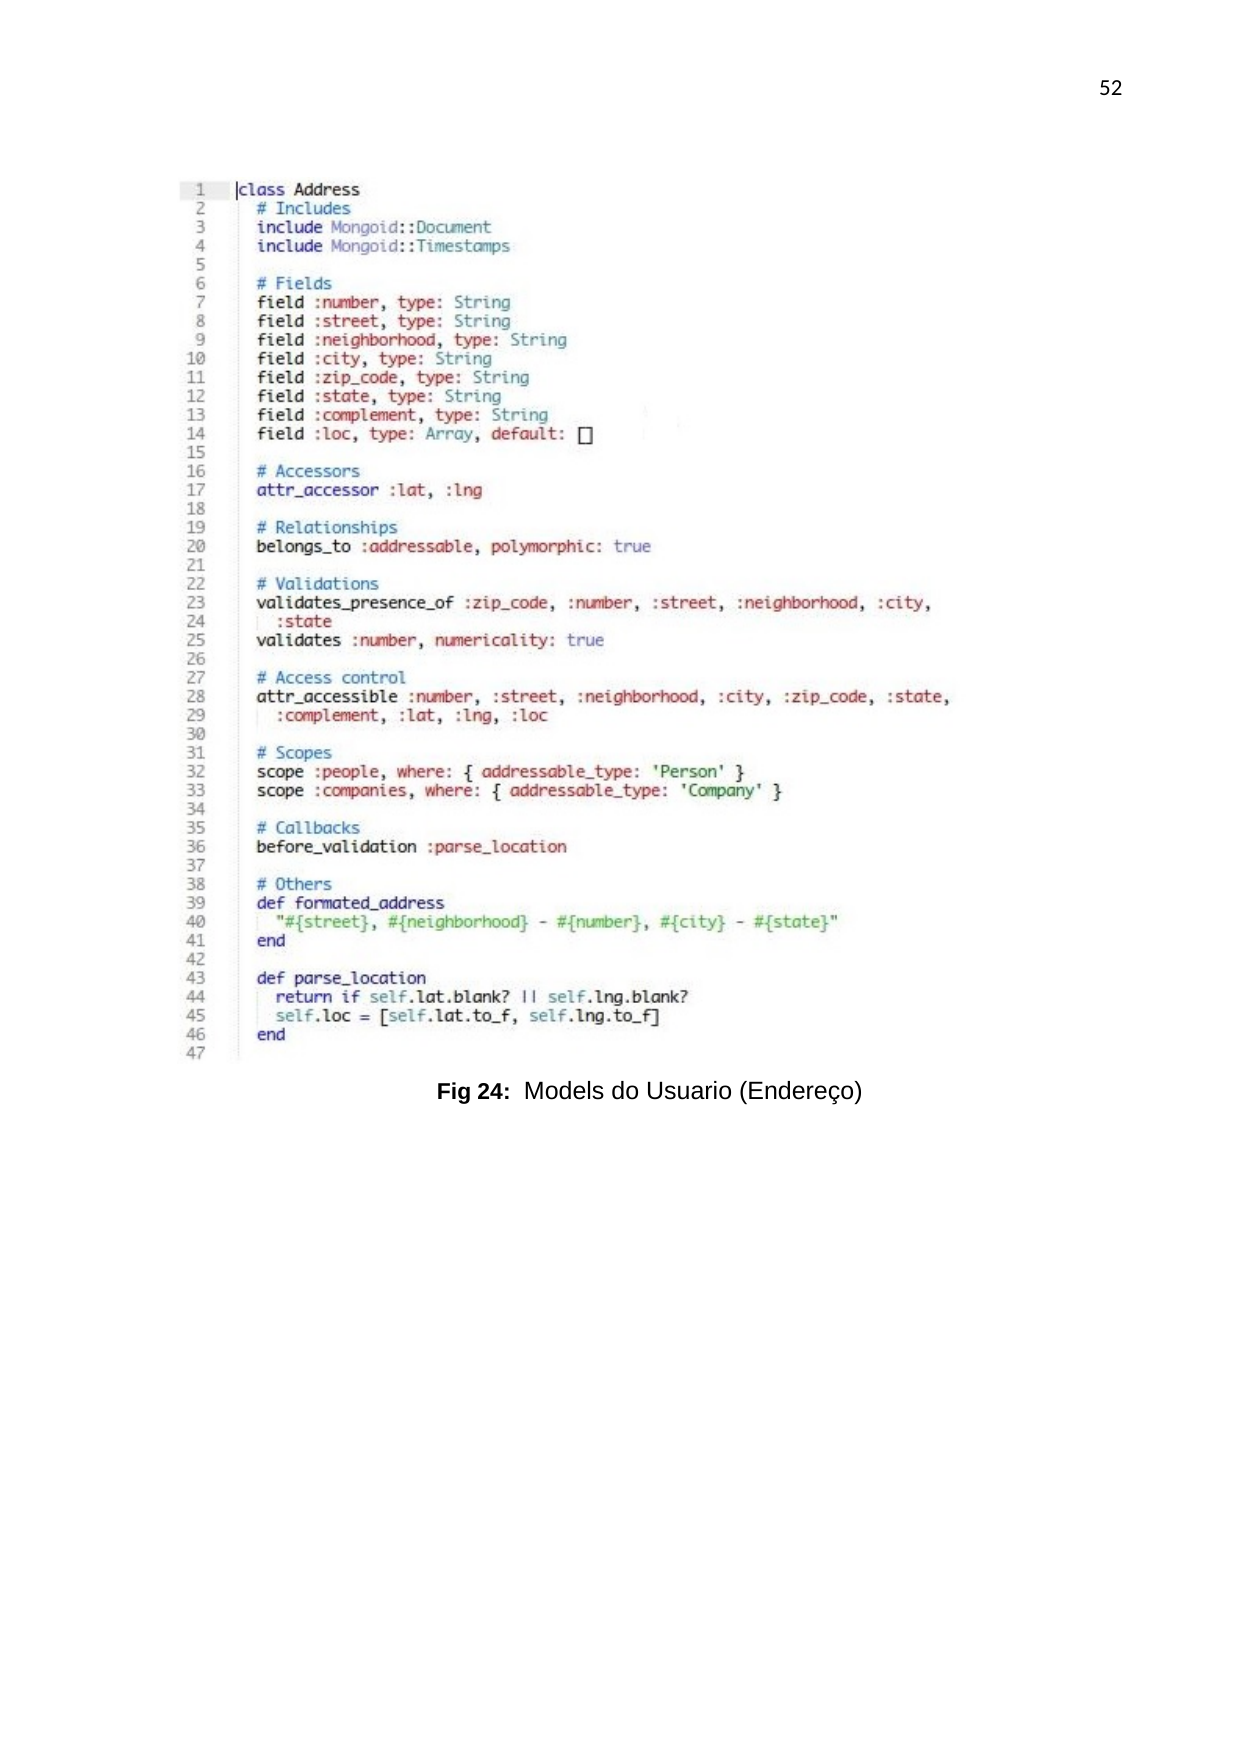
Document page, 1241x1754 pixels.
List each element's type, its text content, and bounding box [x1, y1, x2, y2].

picture [177, 177, 970, 1064]
text Fig 24: Models do Usuario (Endereço) [177, 1076, 1122, 1105]
